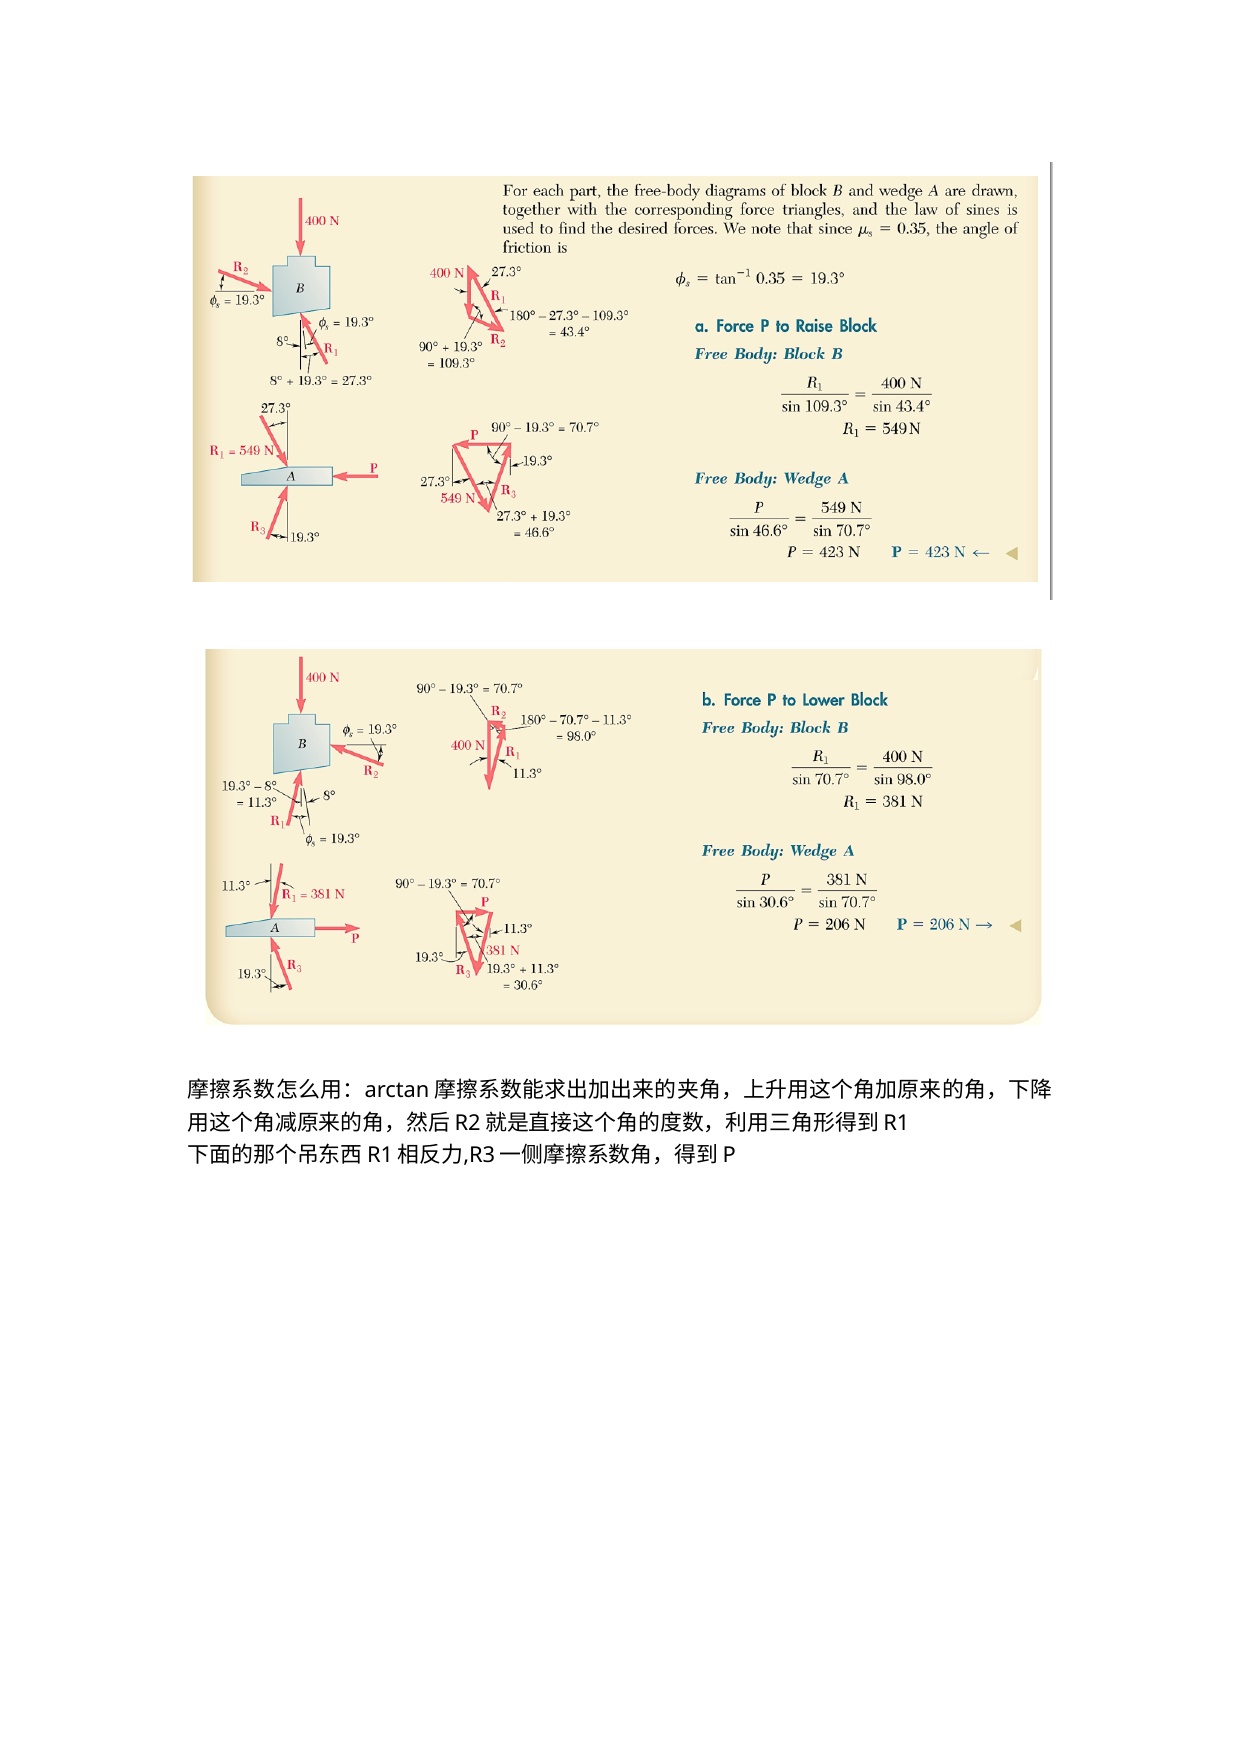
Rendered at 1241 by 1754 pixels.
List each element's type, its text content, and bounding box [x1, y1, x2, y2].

text 下面的那个吊东西R1相反力,R3一侧摩擦系数角，得到P [187, 1137, 1053, 1169]
text 摩擦系数怎么用：arctan摩擦系数能求出加出来的夹角，上升用这个角加原来的角，下降用这个角减原来的角，然后R2就是直接这个角的度数，利用三角形得到R1 [187, 1072, 1053, 1137]
picture [187, 162, 1053, 600]
picture [187, 617, 1053, 1072]
